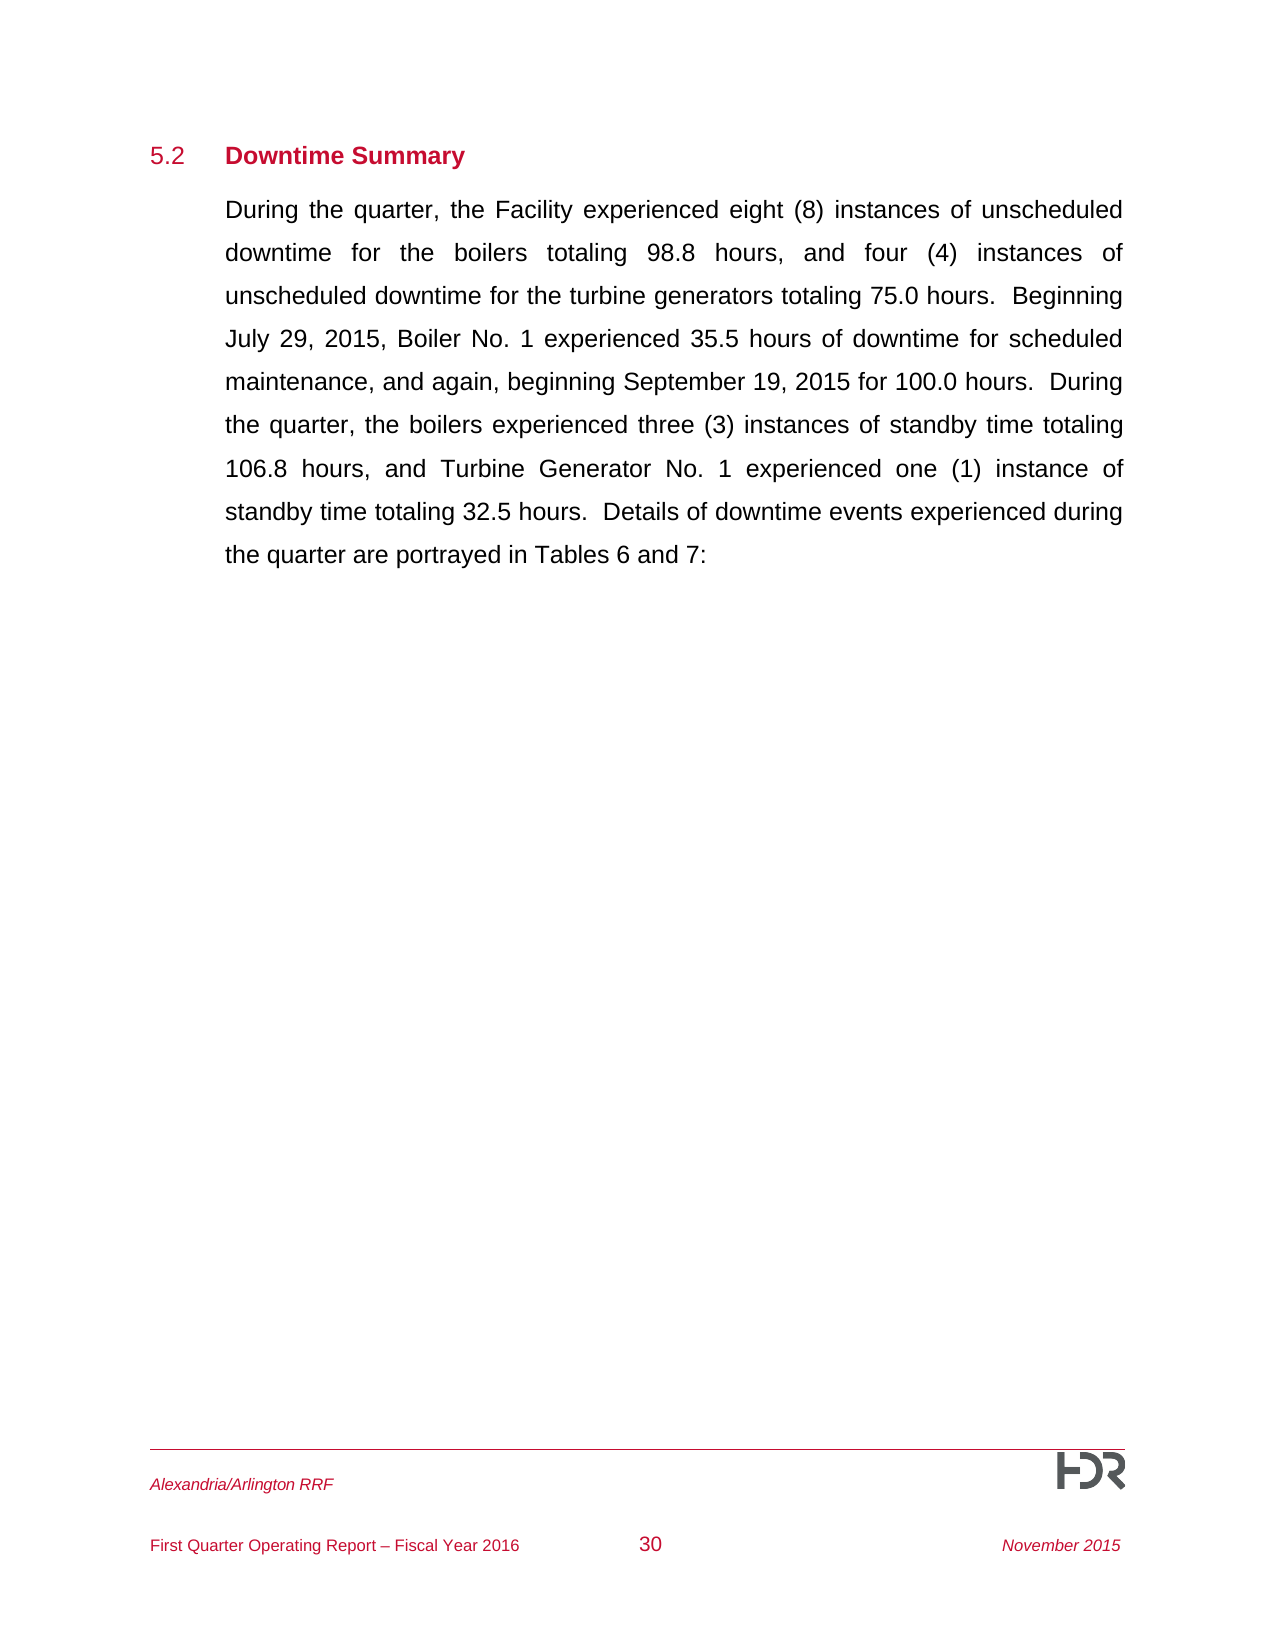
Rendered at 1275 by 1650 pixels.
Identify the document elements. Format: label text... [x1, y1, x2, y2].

picture [1057, 1452, 1125, 1490]
text During the quarter, the Facility experienced eight (8) instances of unscheduled downtime for the boilers totaling 98.8 hours, and four (4) instances of unscheduled downtime for the turbine generators totaling 75.0 hours. Beginning July 29, 2015, Boiler No. 1 experienced 35.5 hours of downtime for scheduled maintenance, and again, beginning September 19, 2015 for 100.0 hours. During the quarter, the boilers experienced three (3) instances of standby time totaling 106.8 hours, and Turbine Generator No. 1 experienced one (1) instance of standby time totaling 32.5 hours. Details of downtime events experienced during the quarter are portrayed in Tables 6 and 7: [225, 195, 1125, 568]
subtitle Downtime Summary [150, 141, 1125, 170]
